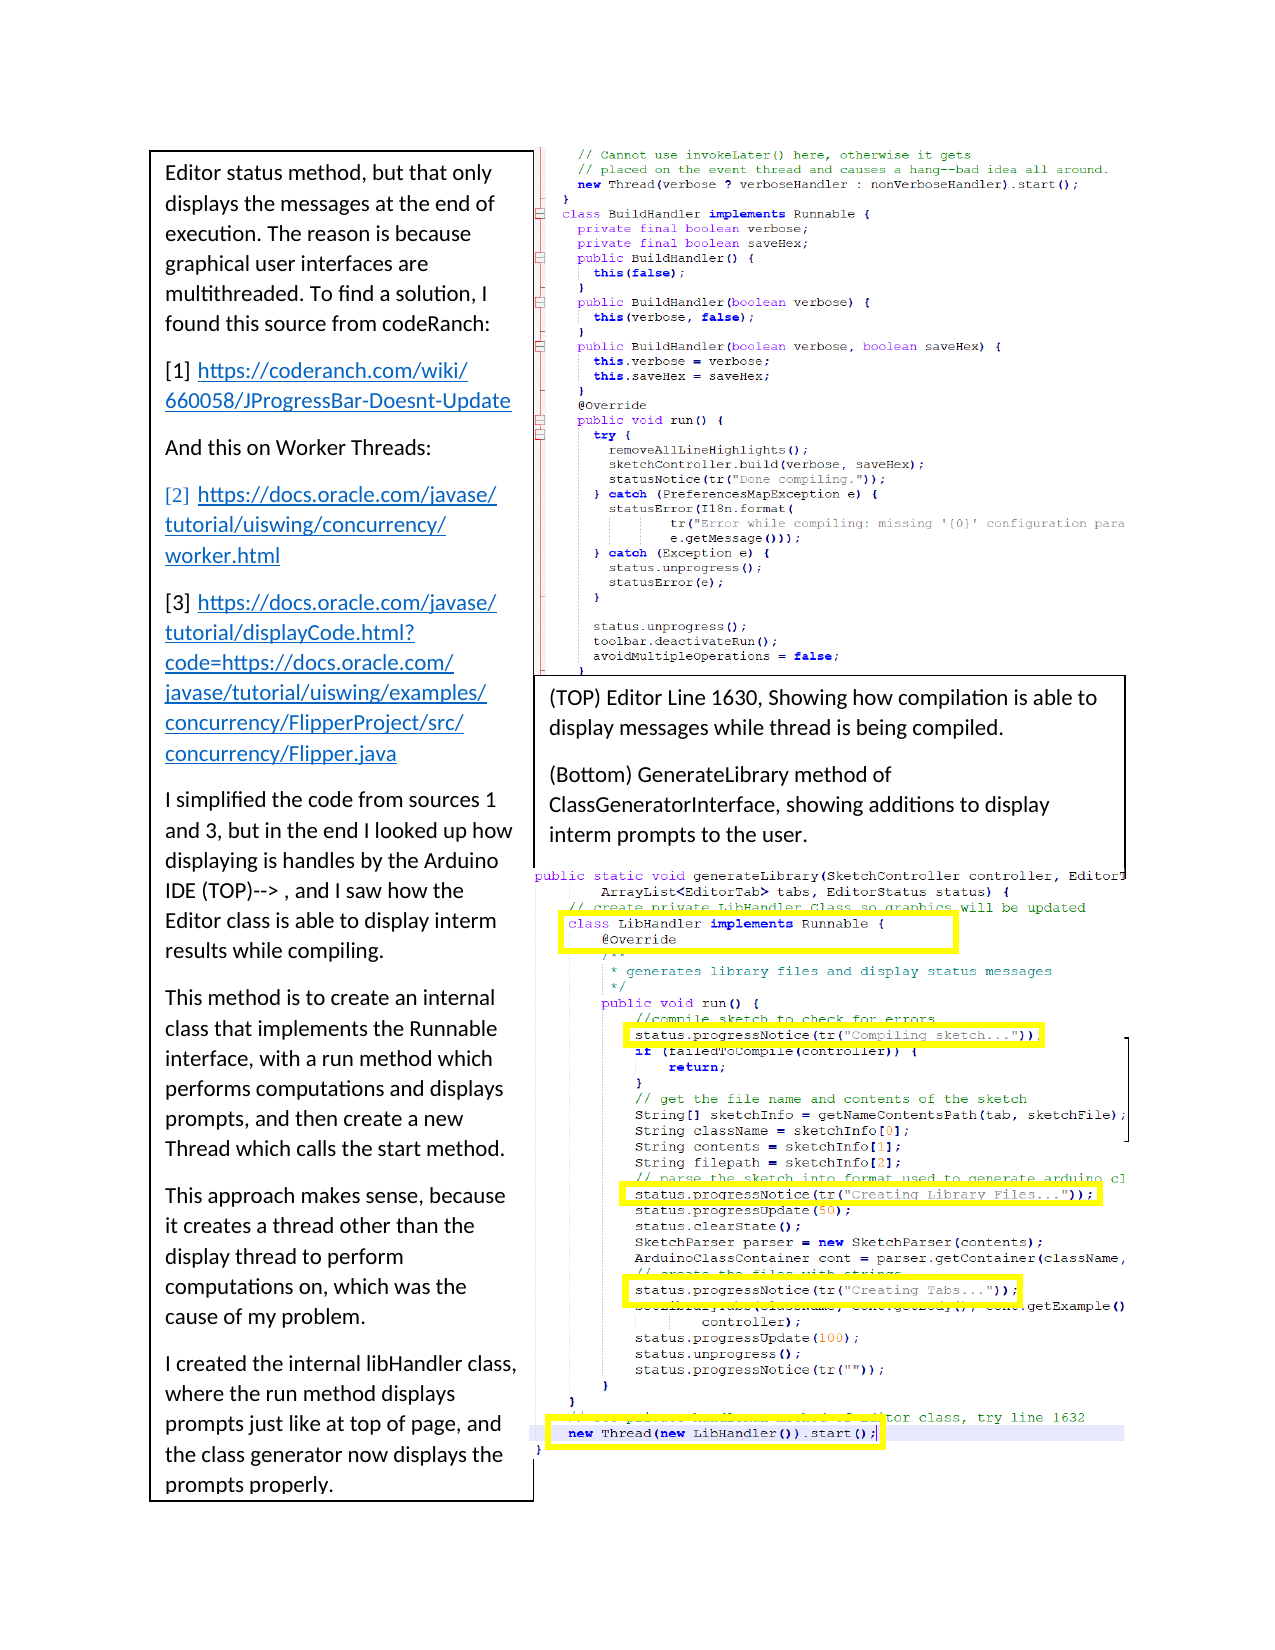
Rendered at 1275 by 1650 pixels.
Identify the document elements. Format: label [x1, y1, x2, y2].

picture [529, 868, 1125, 1459]
picture [533, 147, 1125, 675]
